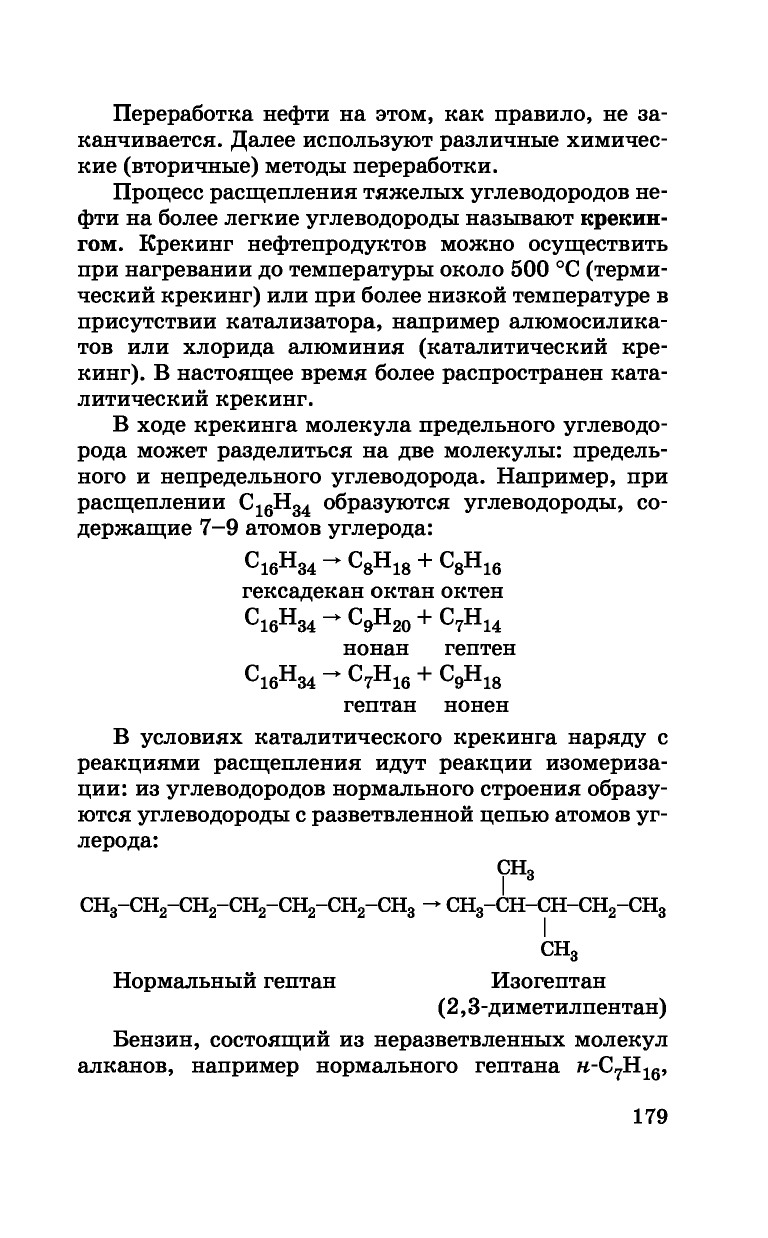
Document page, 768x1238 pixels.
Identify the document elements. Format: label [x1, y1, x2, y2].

picture [77, 104, 668, 1124]
